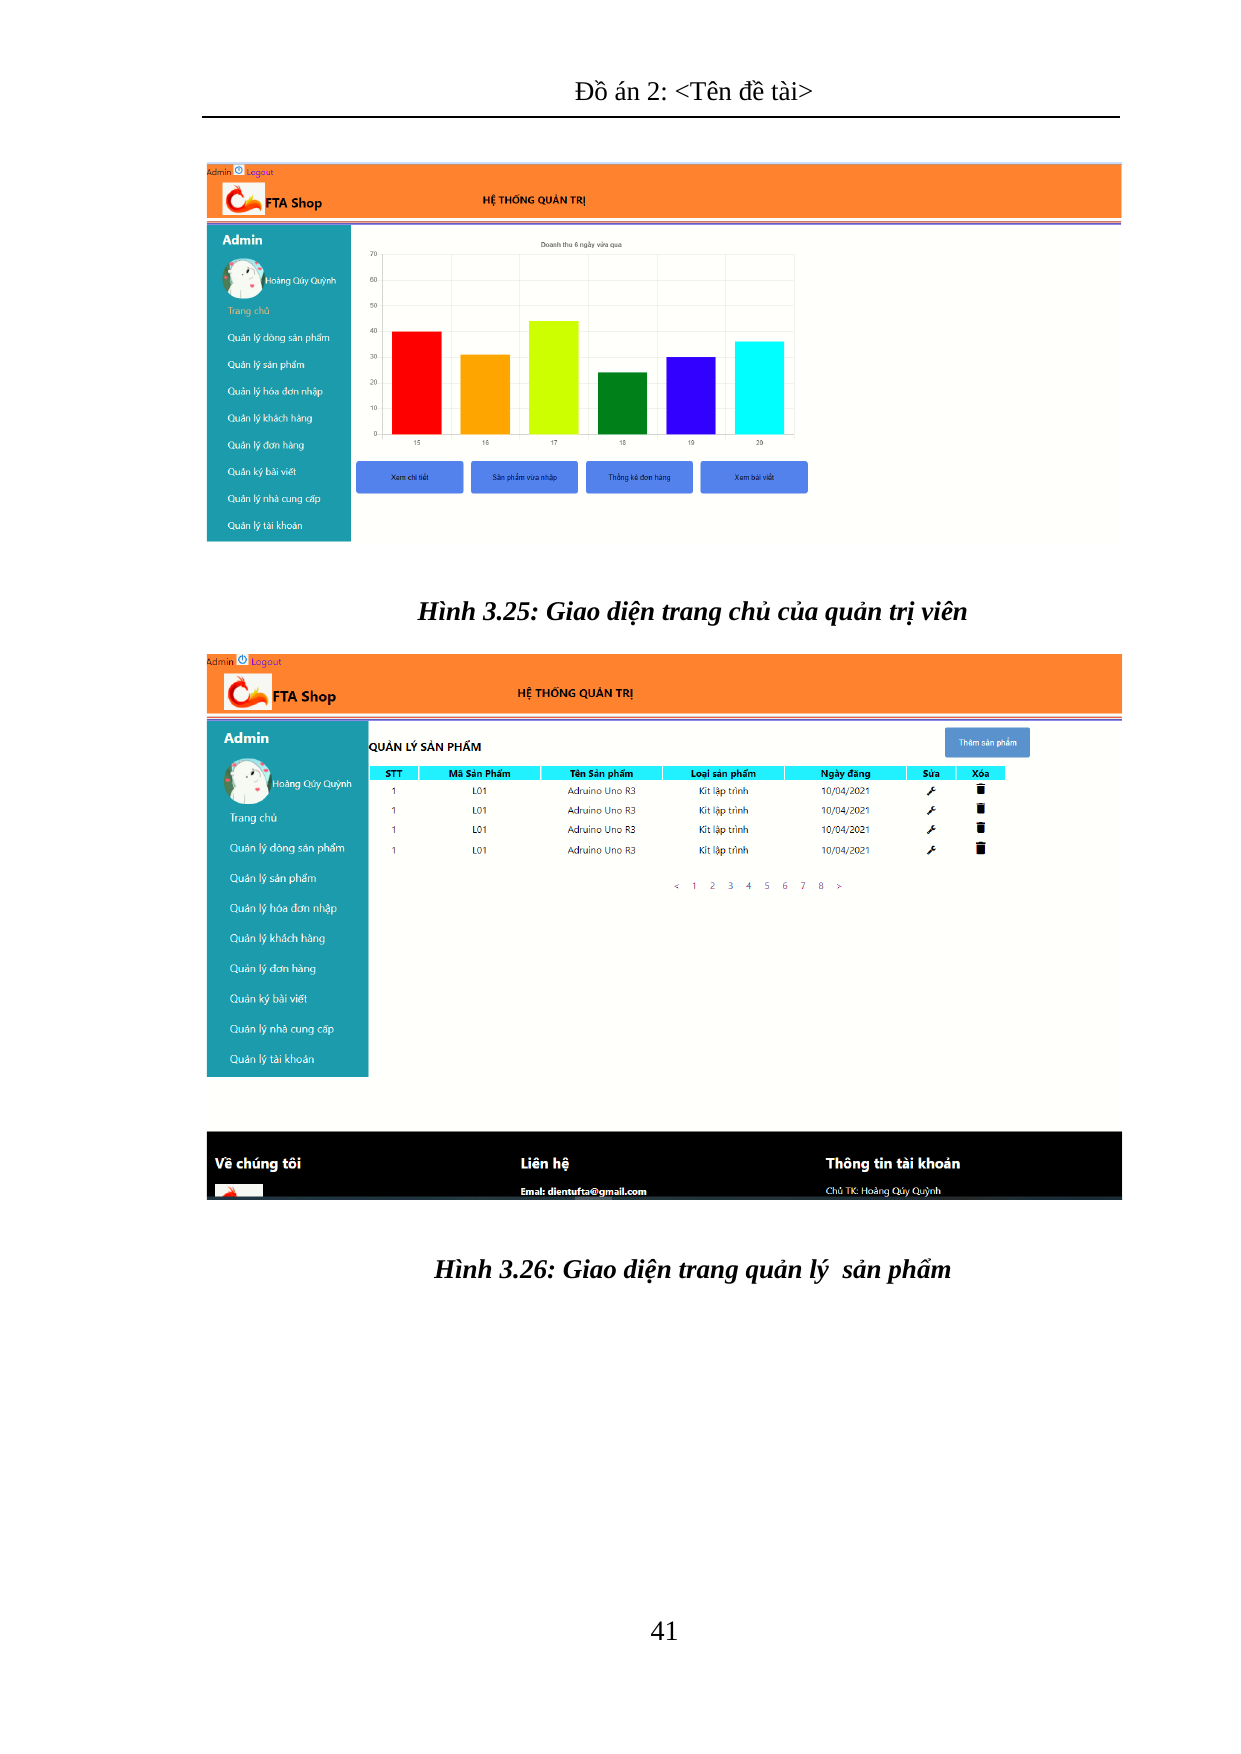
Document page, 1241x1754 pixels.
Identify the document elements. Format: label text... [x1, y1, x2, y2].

picture [206, 162, 1123, 543]
picture [206, 654, 1123, 1200]
